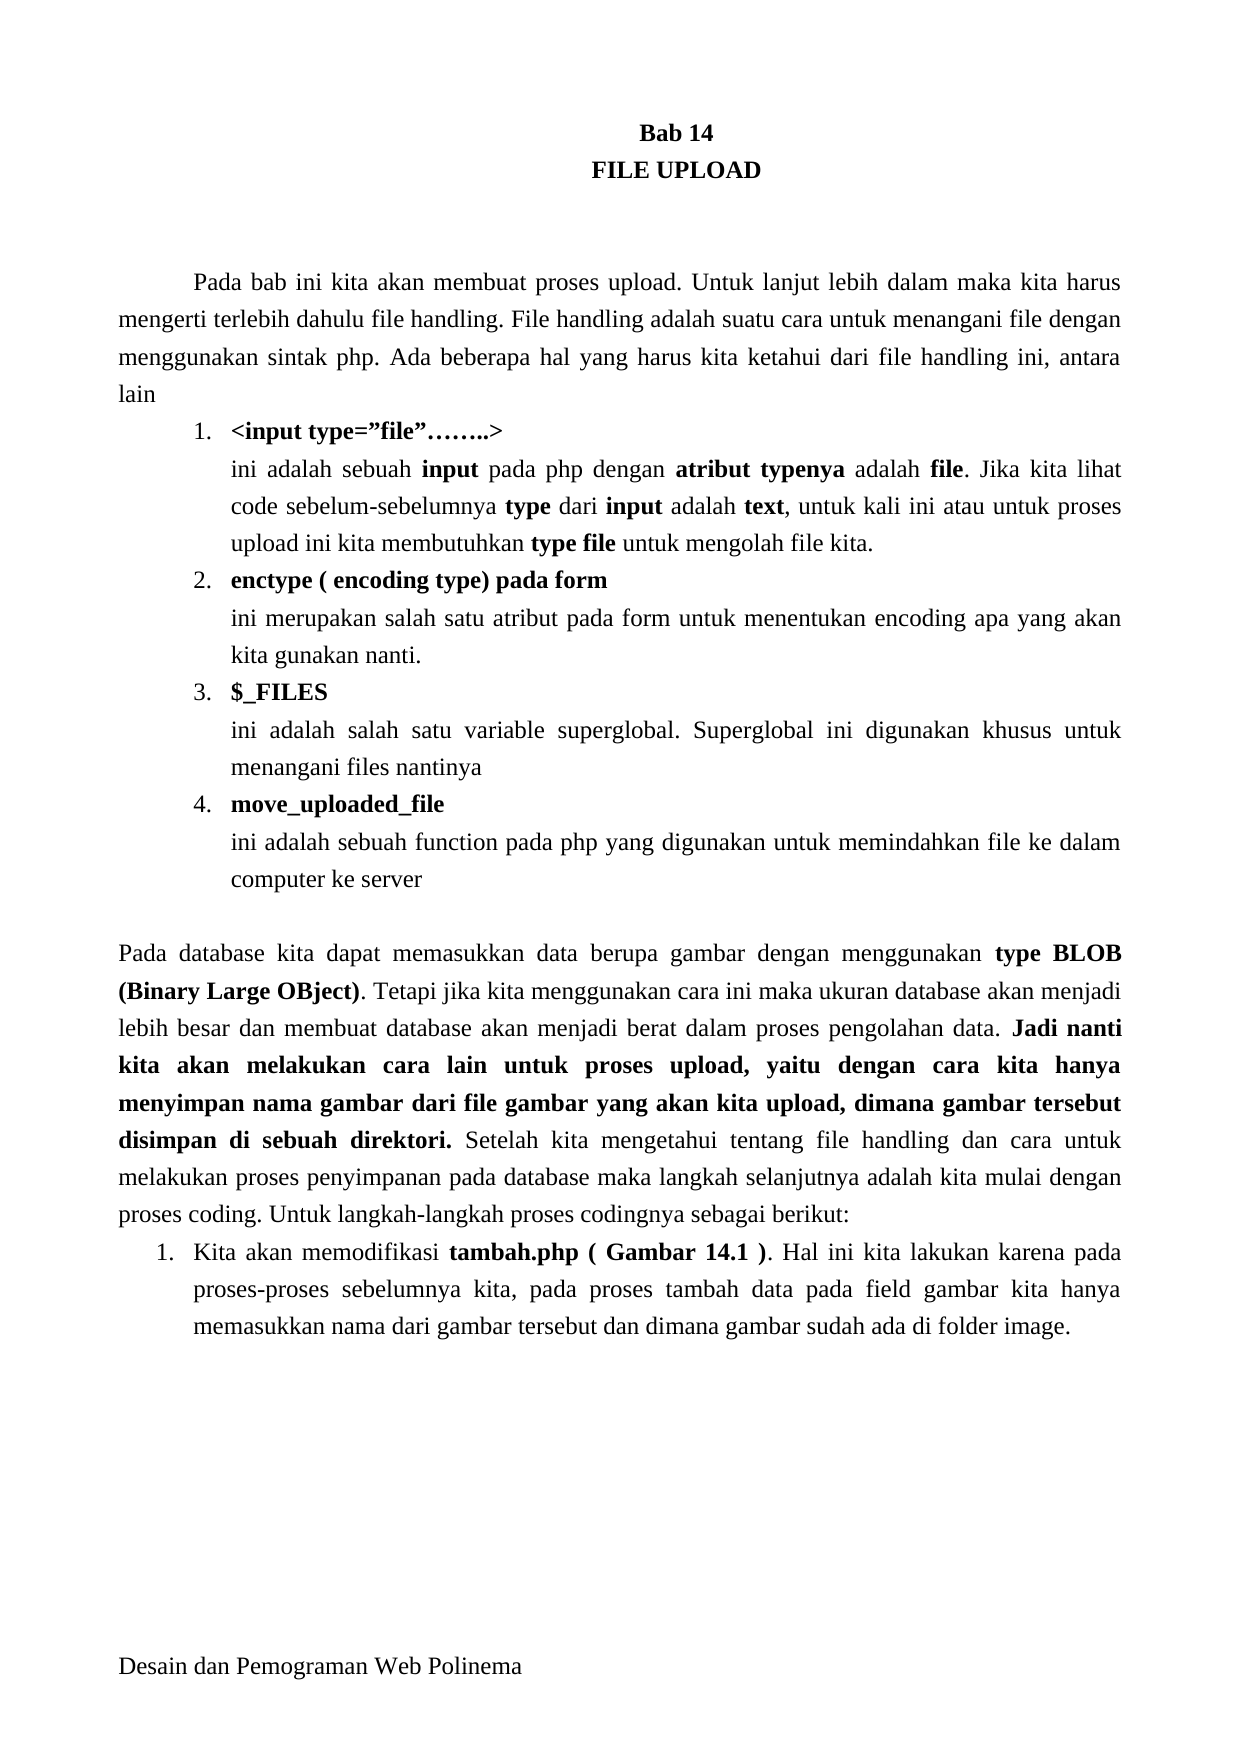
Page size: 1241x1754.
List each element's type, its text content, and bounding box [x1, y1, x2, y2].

list Kita akan memodifikasi tambah.php ( Gambar 14.1 ). Hal ini kita lakukan karena pada proses-proses sebelumnya kita, pada proses tambah data pada field gambar kita hanya memasukkan nama dari gambar tersebut dan dimana gambar sudah ada di folder image. [156, 1237, 1122, 1340]
list Bab 14 [231, 118, 1122, 147]
text ini merupakan salah satu atribut pada form untuk menentukan encoding apa yang akan kita gunakan nanti. [231, 603, 1122, 669]
text ini adalah sebuah input pada php dengan atribut typenya adalah file. Jika kita lihat code sebelum-sebelumnya type dari input adalah text, untuk kali ini atau untuk proses upload ini kita membutuhkan type file untuk mengolah file kita. [231, 454, 1122, 557]
list $_FILES [193, 677, 1122, 706]
list FILE UPLOAD [231, 155, 1122, 184]
text Pada bab ini kita akan membuat proses upload. Untuk lanjut lebih dalam maka kita harus mengerti terlebih dahulu file handling. File handling adalah suatu cara untuk menangani file dengan menggunakan sintak php. Ada beberapa hal yang harus kita ketahui dari file handling ini, antara lain [118, 267, 1122, 408]
list ini adalah sebuah function pada php yang digunakan untuk memindahkan file ke dalam computer ke server [231, 827, 1122, 893]
text Pada database kita dapat memasukkan data berupa gambar dengan menggunakan type BLOB (Binary Large OBject). Tetapi jika kita menggunakan cara ini maka ukuran database akan menjadi lebih besar dan membuat database akan menjadi berat dalam proses pengolahan data. Jadi nanti kita akan melakukan cara lain untuk proses upload, yaitu dengan cara kita hanya menyimpan nama gambar dari file gambar yang akan kita upload, dimana gambar tersebut disimpan di sebuah direktori. Setelah kita mengetahui tentang file handling dan cara untuk melakukan proses penyimpanan pada database maka langkah selanjutnya adalah kita mulai dengan proses coding. Untuk langkah-langkah proses codingnya sebagai berikut: [118, 938, 1122, 1228]
list ini adalah salah satu variable superglobal. Superglobal ini digunakan khusus untuk menangani files nantinya [231, 715, 1122, 781]
list enctype ( encoding type) pada form [193, 566, 1122, 594]
list <input type=”file”……..> [193, 416, 1122, 445]
list move_uploaded_file [193, 789, 1122, 818]
